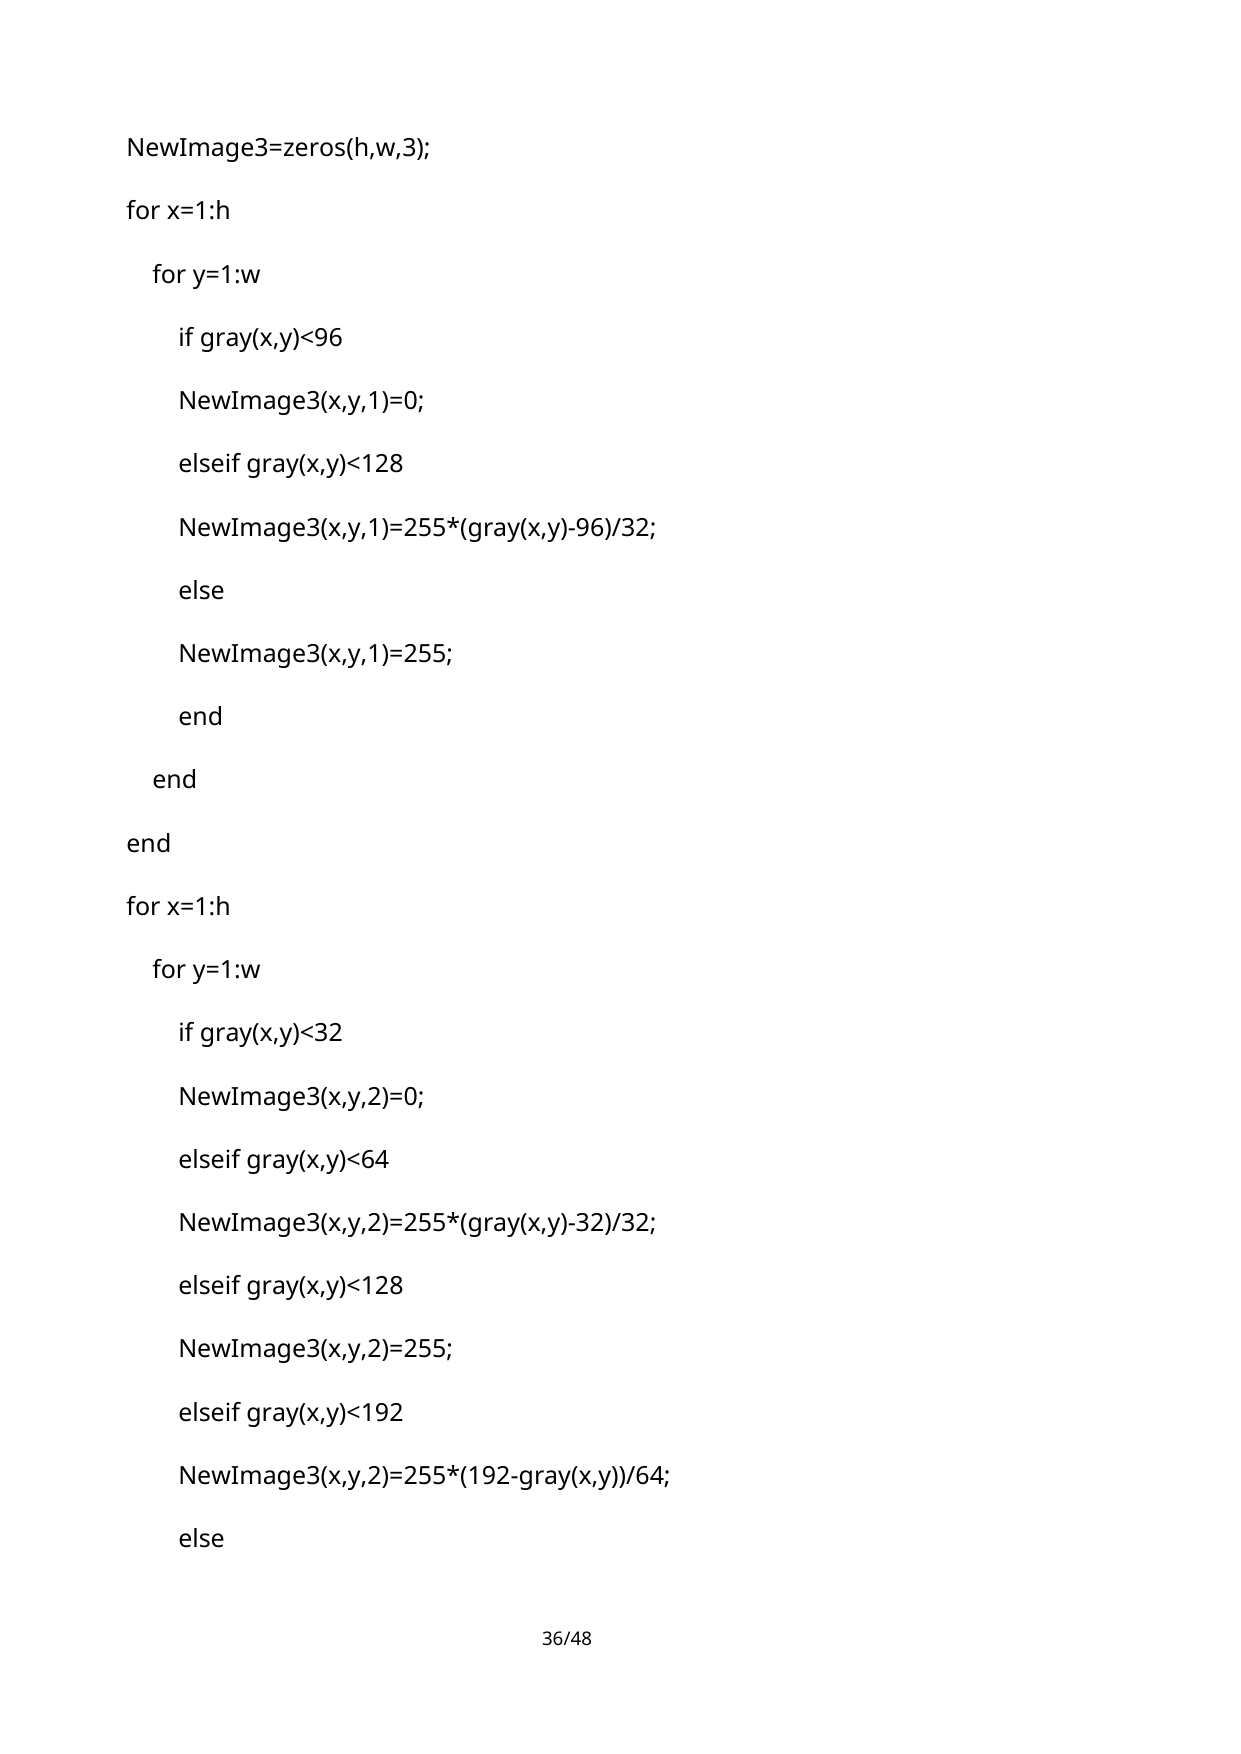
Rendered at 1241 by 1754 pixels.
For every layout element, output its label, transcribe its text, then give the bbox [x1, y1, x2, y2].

text for y=1:w [118, 952, 1053, 986]
text NewImage3(x,y,1)=0; [118, 383, 1053, 417]
text elseif gray(x,y)<192 [118, 1394, 1053, 1428]
text for x=1:h [118, 888, 1053, 923]
text end [118, 825, 1053, 859]
text NewImage3(x,y,2)=255*(192-gray(x,y))/64; [118, 1458, 1053, 1492]
text NewImage3=zeros(h,w,3); [118, 130, 1053, 164]
text elseif gray(x,y)<128 [118, 446, 1053, 480]
text for y=1:w [118, 256, 1053, 290]
text if gray(x,y)<32 [118, 1015, 1053, 1049]
text elseif gray(x,y)<64 [118, 1141, 1053, 1176]
text NewImage3(x,y,1)=255; [118, 636, 1053, 670]
text NewImage3(x,y,2)=255*(gray(x,y)-32)/32; [118, 1205, 1053, 1239]
text NewImage3(x,y,2)=255; [118, 1331, 1053, 1365]
text NewImage3(x,y,2)=0; [118, 1078, 1053, 1112]
text else [118, 1521, 1053, 1555]
text NewImage3(x,y,1)=255*(gray(x,y)-96)/32; [118, 509, 1053, 543]
text end [118, 762, 1053, 796]
text for x=1:h [118, 193, 1053, 227]
text if gray(x,y)<96 [118, 319, 1053, 353]
text else [118, 572, 1053, 606]
text elseif gray(x,y)<128 [118, 1268, 1053, 1302]
text end [118, 699, 1053, 733]
